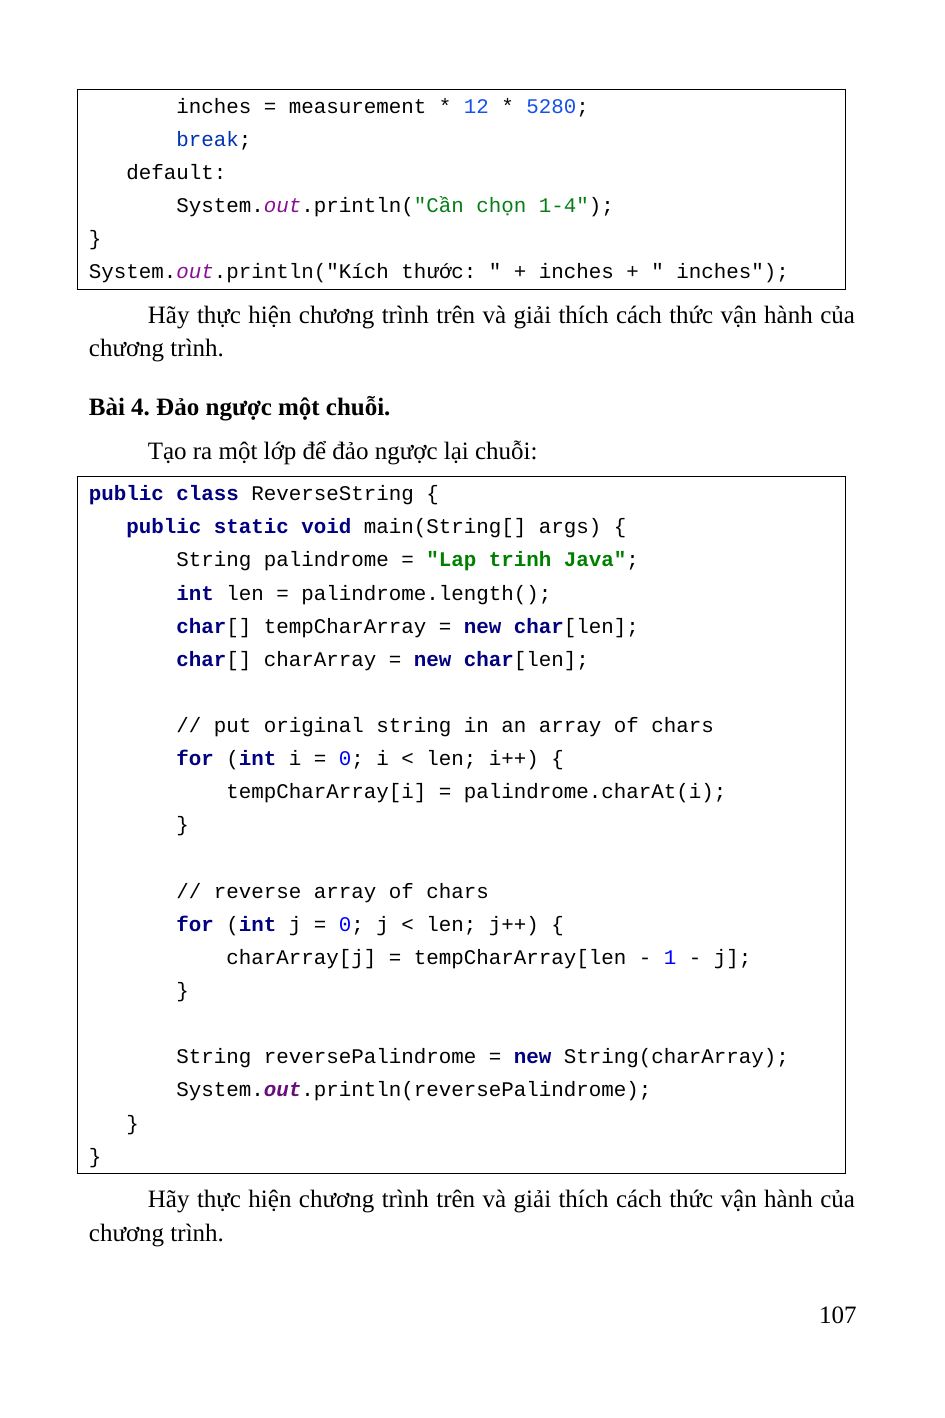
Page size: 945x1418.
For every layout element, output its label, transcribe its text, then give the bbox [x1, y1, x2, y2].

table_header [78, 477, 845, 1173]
text Tạo ra một lớp để đảo ngược lại chuỗi: [89, 436, 856, 465]
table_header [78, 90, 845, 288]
text Hãy thực hiện chương trình trên và giải thích cách thức vận hành của chương trình. [89, 1184, 856, 1246]
subtitle Bài 4. Đảo ngược một chuỗi. [89, 392, 856, 421]
text Hãy thực hiện chương trình trên và giải thích cách thức vận hành của chương trình. [89, 300, 856, 362]
